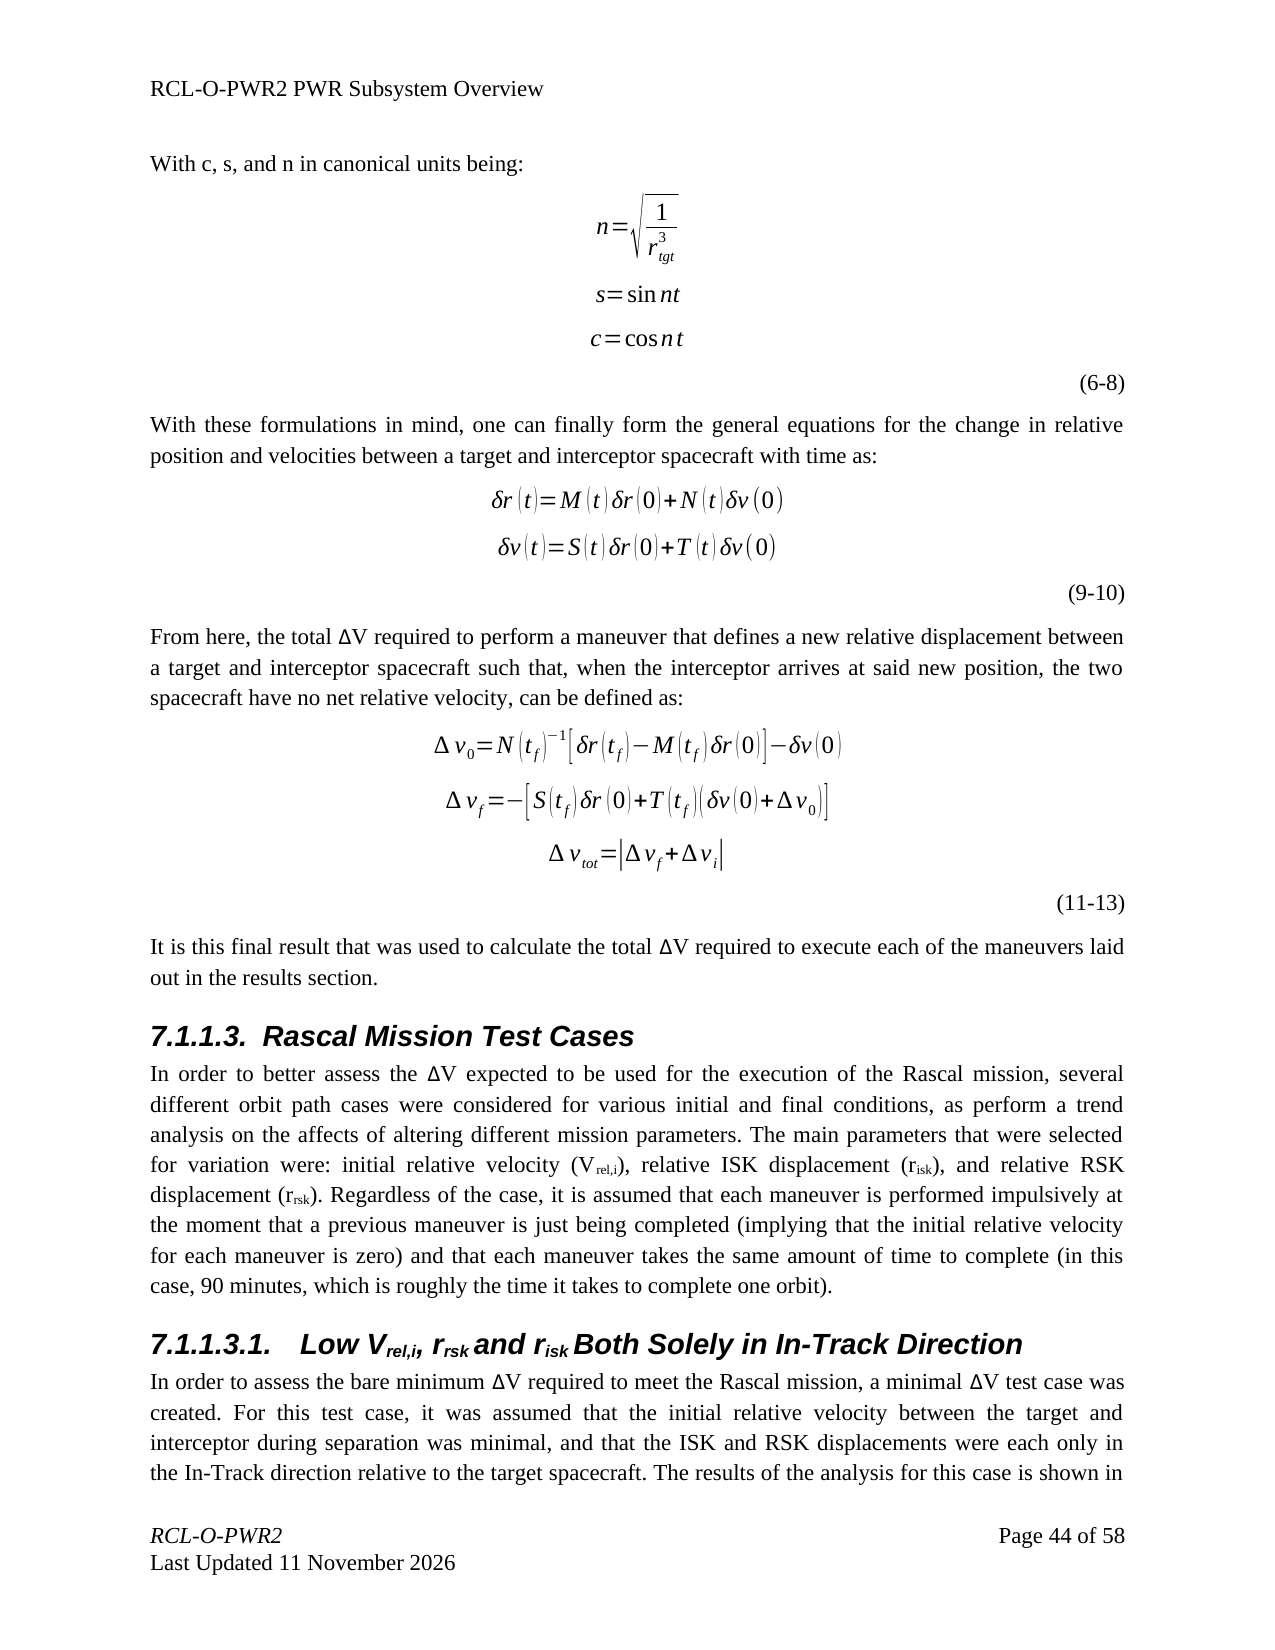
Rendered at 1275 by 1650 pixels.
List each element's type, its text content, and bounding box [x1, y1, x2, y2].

text (6-8) [150, 369, 1125, 395]
text (11-13) [150, 889, 1125, 916]
text With these formulations in mind, one can finally form the general equations for the change in relative position and velocities between a target and interceptor spacecraft with time as: [150, 412, 1125, 468]
subtitle Rascal Mission Test Cases [150, 1019, 1125, 1053]
text It is this final result that was used to calculate the total ΔV required to execute each of the maneuvers laid out in the results section. [150, 932, 1125, 990]
text With c, s, and n in canonical units being: [150, 150, 1125, 176]
text In order to better assess the ΔV expected to be used for the execution of the Rascal mission, several different orbit path cases were considered for various initial and final conditions, as perform a trend analysis on the affects of altering different mission parameters. The main parameters that were selected for variation were: initial relative velocity (Vrel,i), relative ISK displacement (risk), and relative RSK displacement (rrsk). Regardless of the case, it is assumed that each maneuver is performed impulsively at the moment that a previous maneuver is just being completed (implying that the initial relative velocity for each maneuver is zero) and that each maneuver takes the same amount of time to complete (in this case, 90 minutes, which is roughly the time it takes to complete one orbit). [150, 1059, 1125, 1298]
subtitle Low Vrel,i, rrsk and risk Both Solely in In-Track Direction [150, 1327, 1125, 1361]
text (9-10) [150, 579, 1125, 605]
text From here, the total ΔV required to perform a maneuver that defines a new relative displacement between a target and interceptor spacecraft such that, when the interceptor arrives at said new position, the two spacecraft have no net relative velocity, can be defined as: [150, 622, 1125, 710]
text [150, 1367, 1125, 1486]
